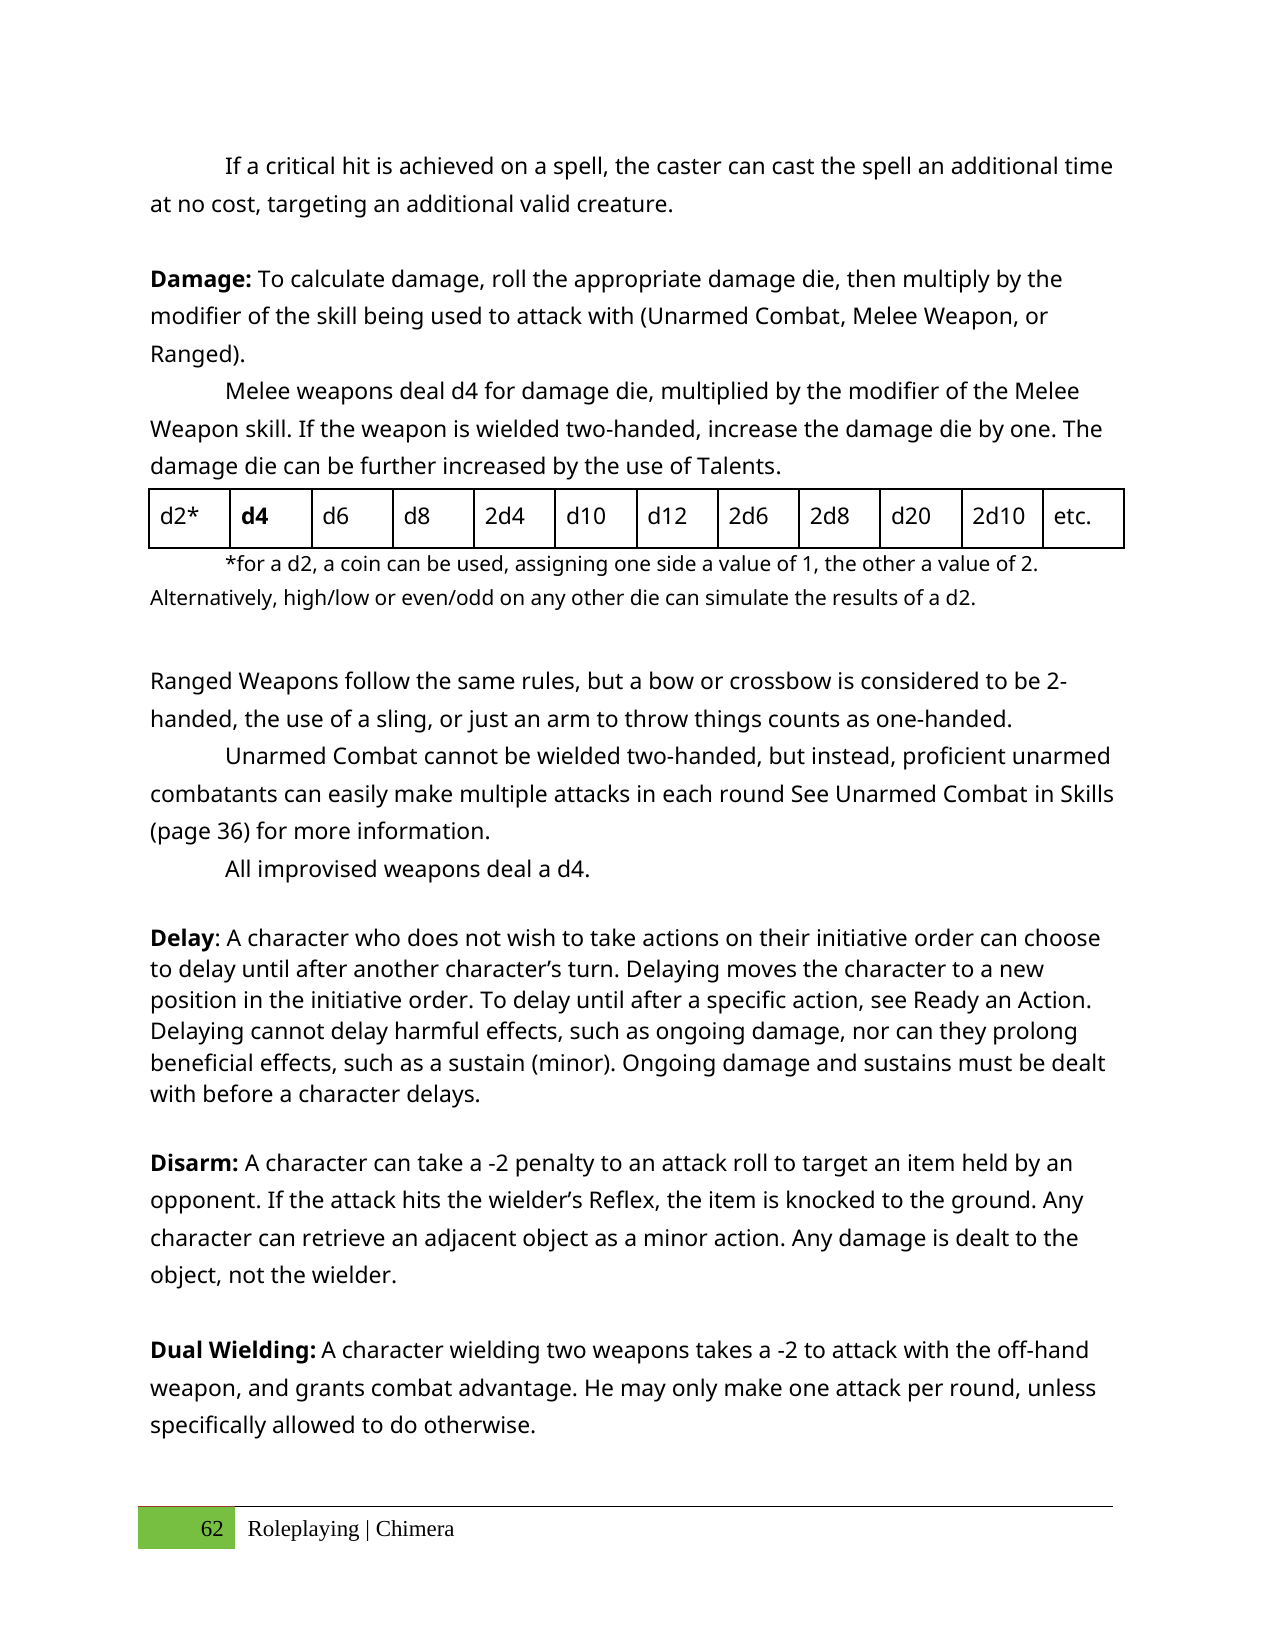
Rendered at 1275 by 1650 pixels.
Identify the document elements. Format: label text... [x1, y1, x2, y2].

text If a critical hit is achieved on a spell, the caster can cast the spell an additional time at no cost, targeting an additional valid creature. [150, 150, 1125, 219]
text Delay: A character who does not wish to take actions on their initiative order can choose to delay until after another character’s turn. Delaying moves the character to a new position in the initiative order. To delay until after a specific action, see Ready an Action. Delaying cannot delay harmful effects, such as ongoing damage, nor can they prolong beneficial effects, such as a sustain (minor). Ongoing damage and sustains must be dealt with before a character delays. [150, 922, 1125, 1109]
text Unarmed Combat cannot be wielded two-handed, but instead, proficient unarmed combatants can easily make multiple attacks in each round See Unarmed Combat in Skills (page 28) for more information. [150, 740, 1125, 847]
text *for a d2, a coin can be used, assigning one side a value of 1, the other a value of 2. Alternatively, high/low or even/odd on any other die can simulate the results of a d2. Ranged Weapons follow the same rules, but a bow or crossbow is considered to be 2-handed, the use of a sling, or just an arm to throw things counts as one-handed. [150, 549, 1125, 734]
table_header d10 [556, 490, 636, 547]
table_header d12 [638, 490, 717, 547]
table_header 2d10 [963, 490, 1042, 547]
table_header d4 [231, 490, 311, 547]
text Dual Wielding: A character wielding two weapons takes a -2 to attack with the off-hand weapon, and grants combat advantage. He may only make one attack per round, unless specifically allowed to do otherwise. [150, 1334, 1125, 1440]
text Melee weapons deal d4 for damage die, multiplied by the modifier of the Melee Weapon skill. If the weapon is wielded two-handed, increase the damage die by one. The damage die can be further increased by the use of Talents. [150, 375, 1125, 481]
table_header d6 [313, 490, 392, 547]
table_header d8 [394, 490, 473, 547]
table_header 2d6 [719, 490, 798, 547]
table_header 2d8 [800, 490, 879, 547]
table_header d20 [881, 490, 961, 547]
text Disarm: A character can take a -2 penalty to an attack roll to target an item held by an opponent. If the attack hits the wielder’s Reflex, the item is knocked to the ground. Any character can retrieve an adjacent object as a minor action. Any damage is dealt to the object, not the wielder. [150, 1147, 1125, 1290]
text All improvised weapons deal a d4. [150, 853, 1125, 884]
text Damage: To calculate damage, roll the appropriate damage die, then multiply by the modifier of the skill being used to attack with (Unarmed Combat, Melee Weapon, or Ranged). [150, 262, 1125, 369]
table_header d2* [150, 490, 229, 547]
table_header 2d4 [475, 490, 554, 547]
table_header etc. [1044, 490, 1123, 547]
